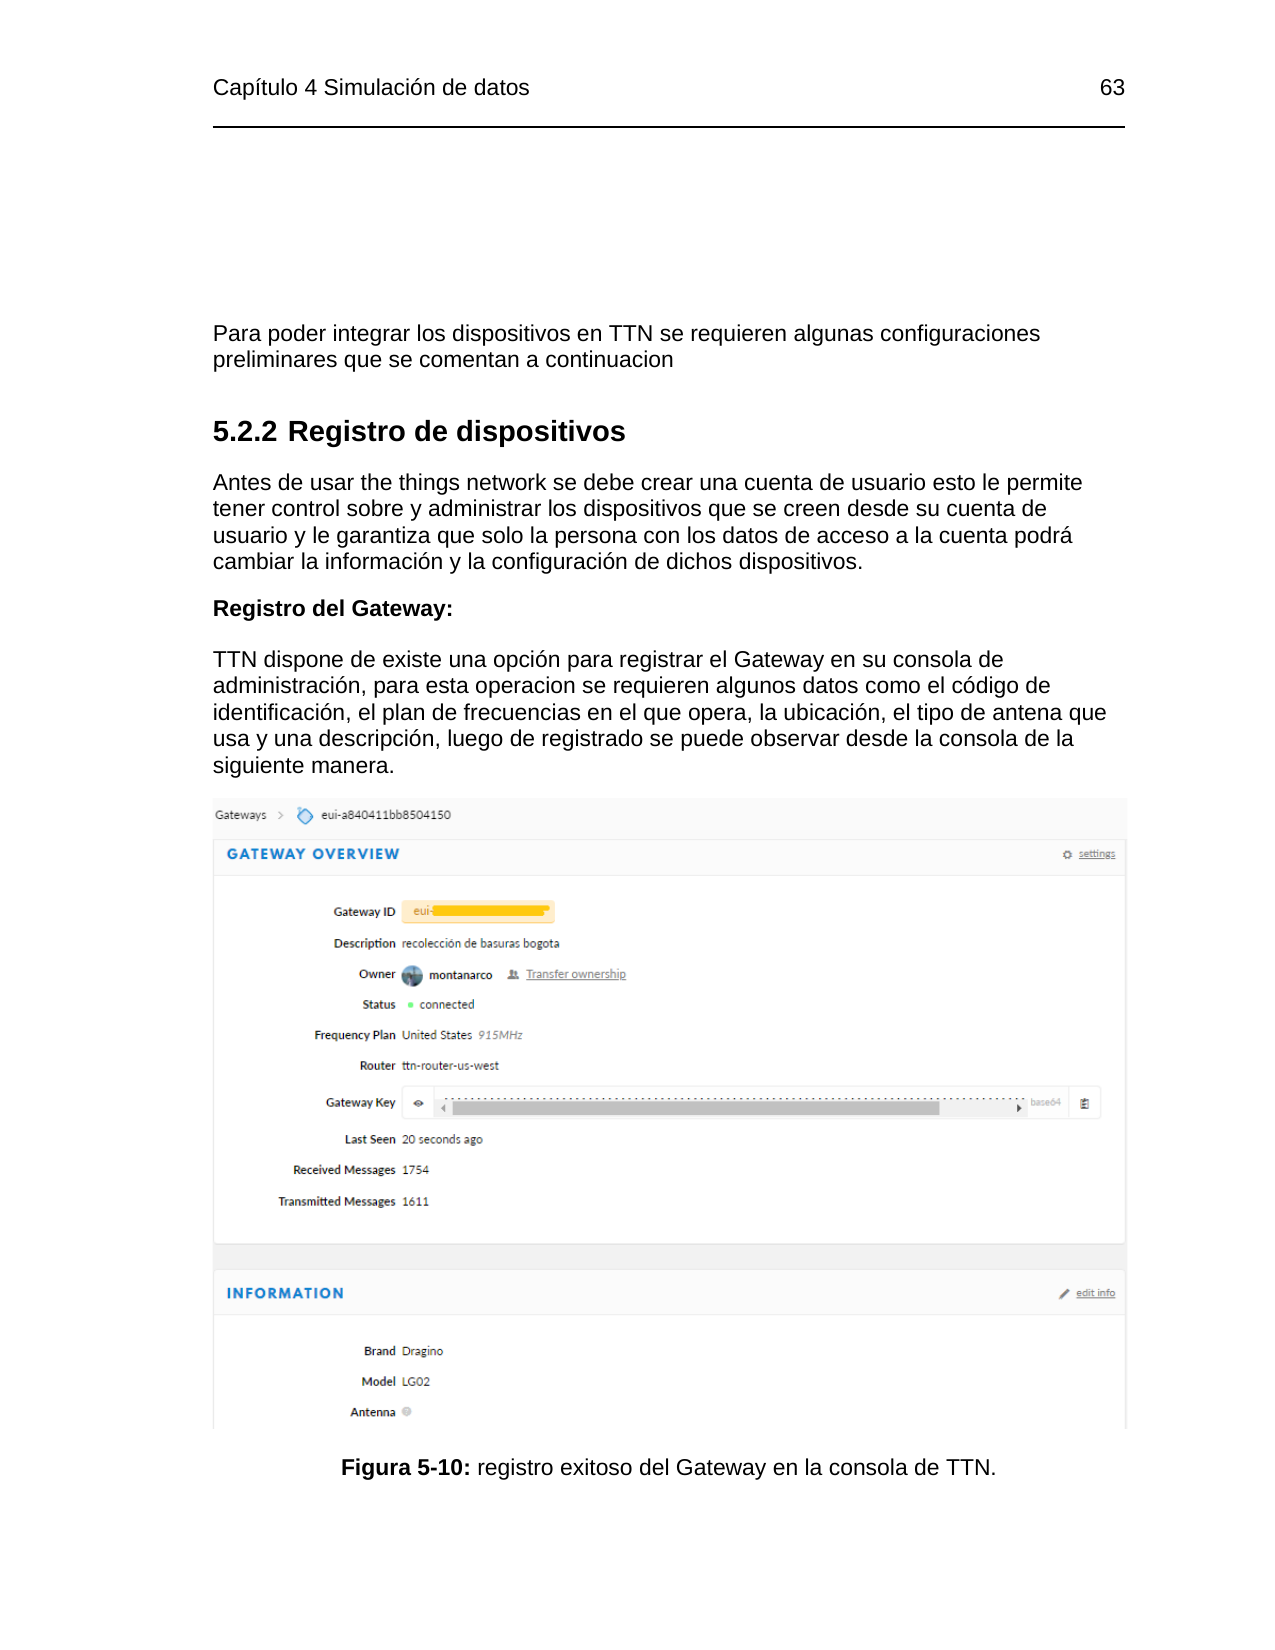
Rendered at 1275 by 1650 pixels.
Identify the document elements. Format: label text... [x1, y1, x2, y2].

text Registro del Gateway: [213, 595, 1125, 621]
text Antes de usar the things network se debe crear una cuenta de usuario esto le permite tener control sobre y administrar los dispositivos que se creen desde su cuenta de usuario y le garantiza que solo la persona con los datos de acceso a la cuenta podrá cambiar la información y la configuración de dichos dispositivos. [213, 469, 1125, 574]
text TTN dispone de existe una opción para registrar el Gateway en su consola de administración, para esta operacion se requieren algunos datos como el código de identificación, el plan de frecuencias en el que opera, la ubicación, el tipo de antena que usa y una descripción, luego de registrado se puede observar desde la consola de la siguiente manera. [213, 646, 1125, 778]
text Para poder integrar los dispositivos en TTN se requieren algunas configuraciones preliminares que se comentan a continuacion [213, 320, 1125, 373]
picture [212, 798, 1128, 1429]
subtitle Registro de dispositivos [213, 414, 1125, 448]
text Figura 5-10: registro exitoso del Gateway en la consola de TTN. [213, 1453, 1125, 1480]
